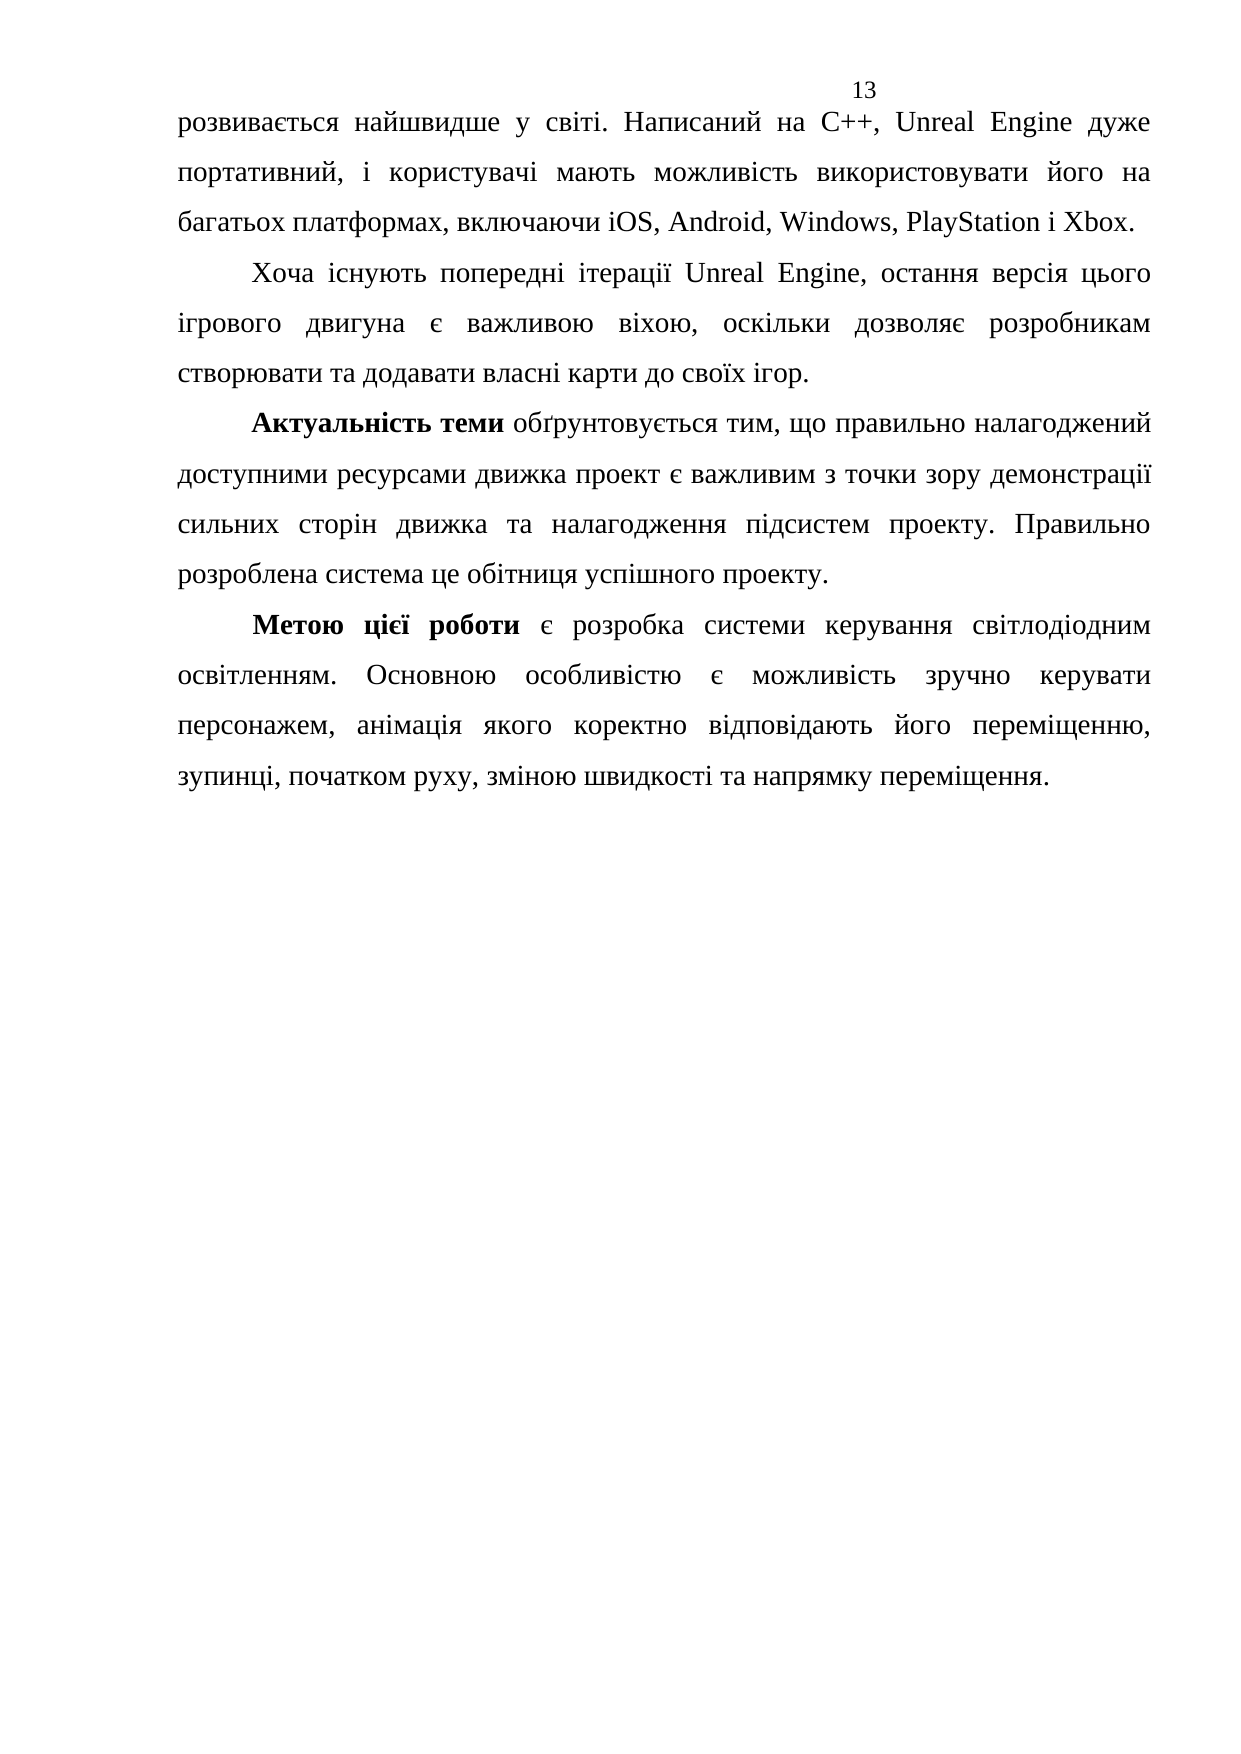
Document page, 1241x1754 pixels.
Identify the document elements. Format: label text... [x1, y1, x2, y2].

list Метою цієї роботи є розробка системи керування світлодіодним освітленням. Основною особливістю є можливість зручно керувати персонажем, анімація якого коректно відповідають його переміщенню, зупинці, початком руху, зміною швидкості та напрямку переміщення. [177, 607, 1152, 791]
list Хоча існують попередні ітерації Unreal Engine, остання версія цього ігрового двигуна є важливою віхою, оскільки дозволяє розробникам створювати та додавати власні карти до своїх ігор. [177, 255, 1152, 389]
list Актуальність теми обґрунтовується тим, що правильно налагоджений доступними ресурсами движка проект є важливим з точки зору демонстрації сильних сторін движка та налагодження підсистем проекту. Правильно розроблена система це обітниця успішного проекту. [177, 406, 1152, 590]
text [177, 104, 1152, 238]
